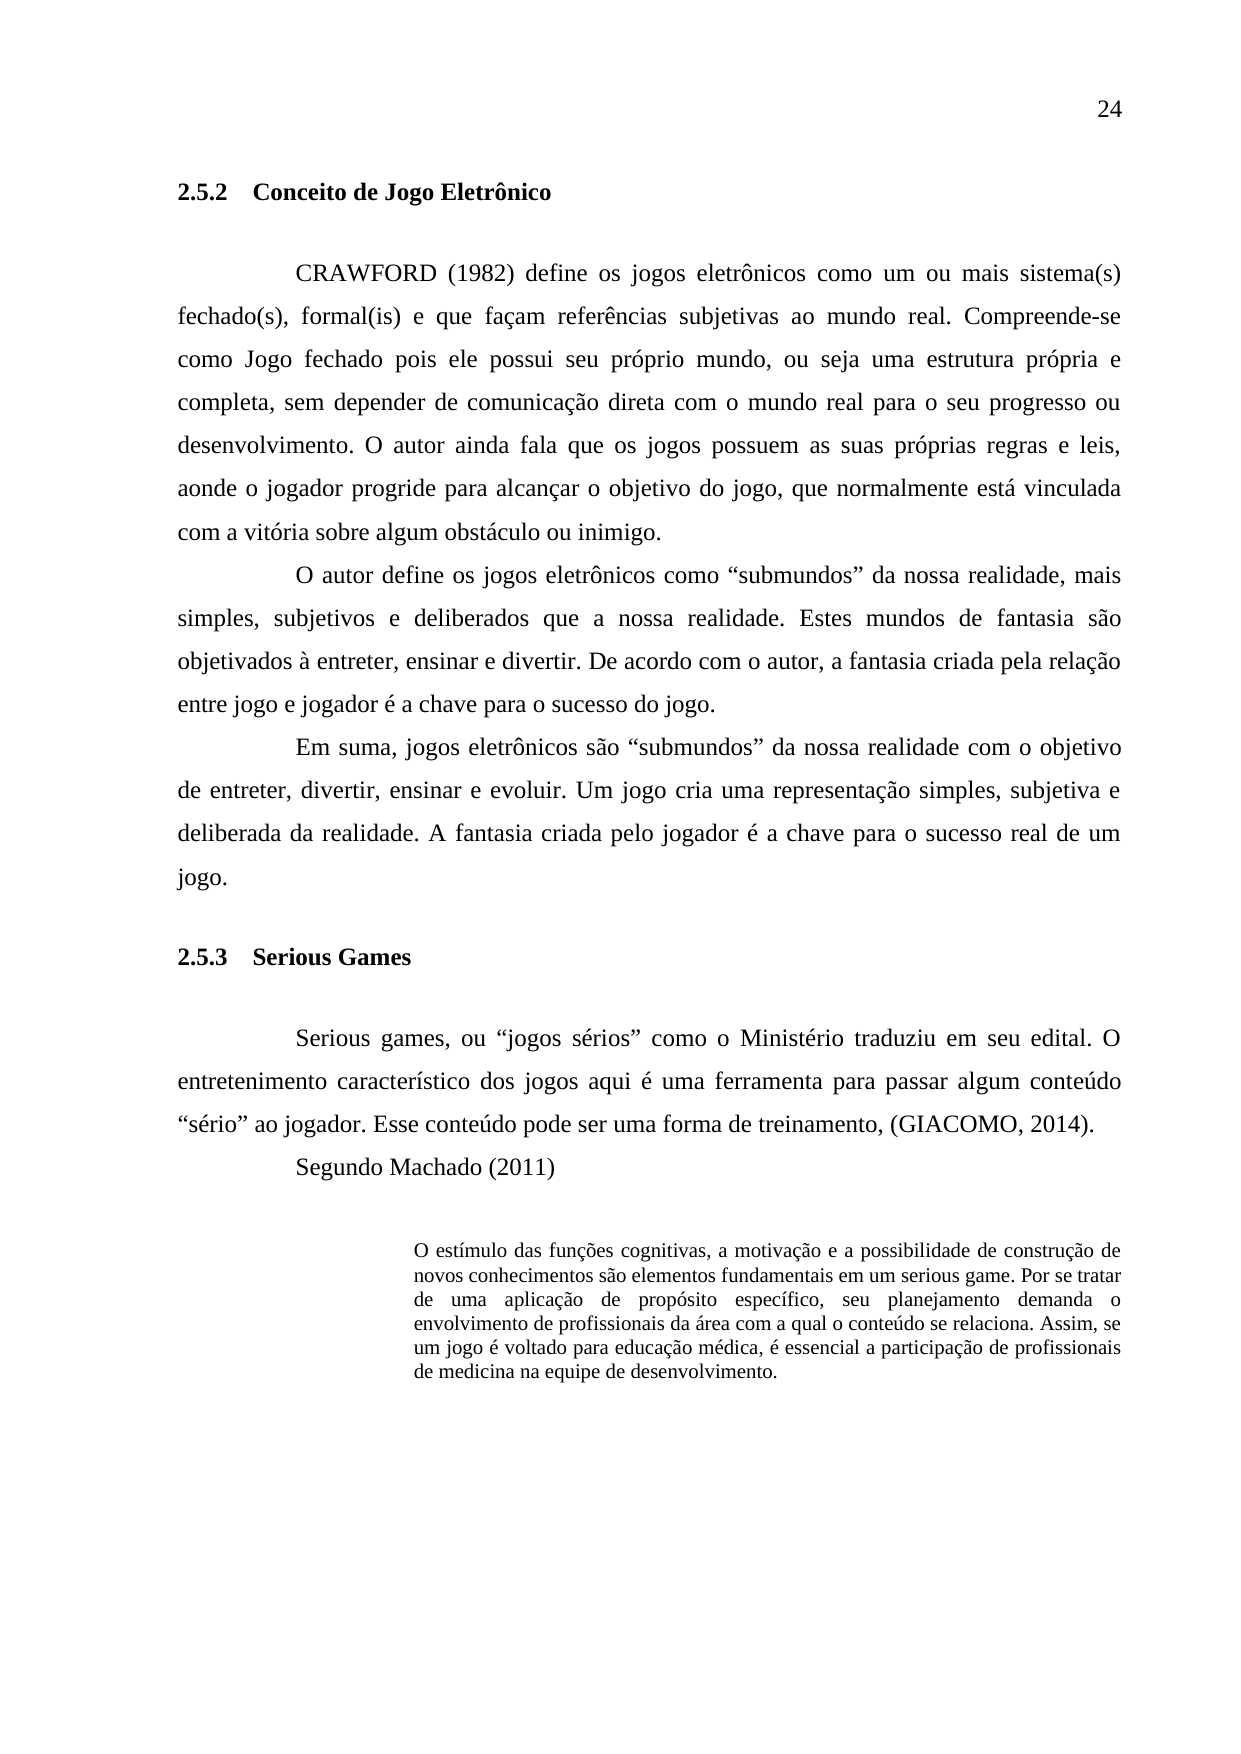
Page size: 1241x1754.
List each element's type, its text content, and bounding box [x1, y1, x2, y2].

text Serious games, ou “jogos sérios” como o Ministério traduziu em seu edital. O entretenimento característico dos jogos aqui é uma ferramenta para passar algum conteúdo “sério” ao jogador. Esse conteúdo pode ser uma forma de treinamento, (GIACOMO, 2014). [177, 1023, 1122, 1138]
text Em suma, jogos eletrônicos são “submundos” da nossa realidade com o objetivo de entreter, divertir, ensinar e evoluir. Um jogo cria uma representação simples, subjetiva e deliberada da realidade. A fantasia criada pelo jogador é a chave para o sucesso real de um jogo. [177, 732, 1122, 890]
text Segundo Machado (2011) [177, 1152, 1122, 1181]
subtitle Serious Games [177, 942, 1122, 971]
text O autor define os jogos eletrônicos como “submundos” da nossa realidade, mais simples, subjetivos e deliberados que a nossa realidade. Estes mundos de fantasia são objetivados à entreter, ensinar e divertir. De acordo com o autor, a fantasia criada pela relação entre jogo e jogador é a chave para o sucesso do jogo. [177, 560, 1122, 718]
text CRAWFORD (1982) define os jogos eletrônicos como um ou mais sistema(s) fechado(s), formal(is) e que façam referências subjetivas ao mundo real. Compreende-se como Jogo fechado pois ele possui seu próprio mundo, ou seja uma estrutura própria e completa, sem depender de comunicação direta com o mundo real para o seu progresso ou desenvolvimento. O autor ainda fala que os jogos possuem as suas próprias regras e leis, aonde o jogador progride para alcançar o objetivo do jogo, que normalmente está vinculada com a vitória sobre algum obstáculo ou inimigo. [177, 258, 1122, 545]
text O estímulo das funções cognitivas, a motivação e a possibilidade de construção de novos conhecimentos são elementos fundamentais em um serious game. Por se tratar de uma aplicação de propósito específico, seu planejamento demanda o envolvimento de profissionais da área com a qual o conteúdo se relaciona. Assim, se um jogo é voltado para educação médica, é essencial a participação de profissionais de medicina na equipe de desenvolvimento. [413, 1238, 1122, 1383]
subtitle Conceito de Jogo Eletrônico [177, 177, 1122, 206]
